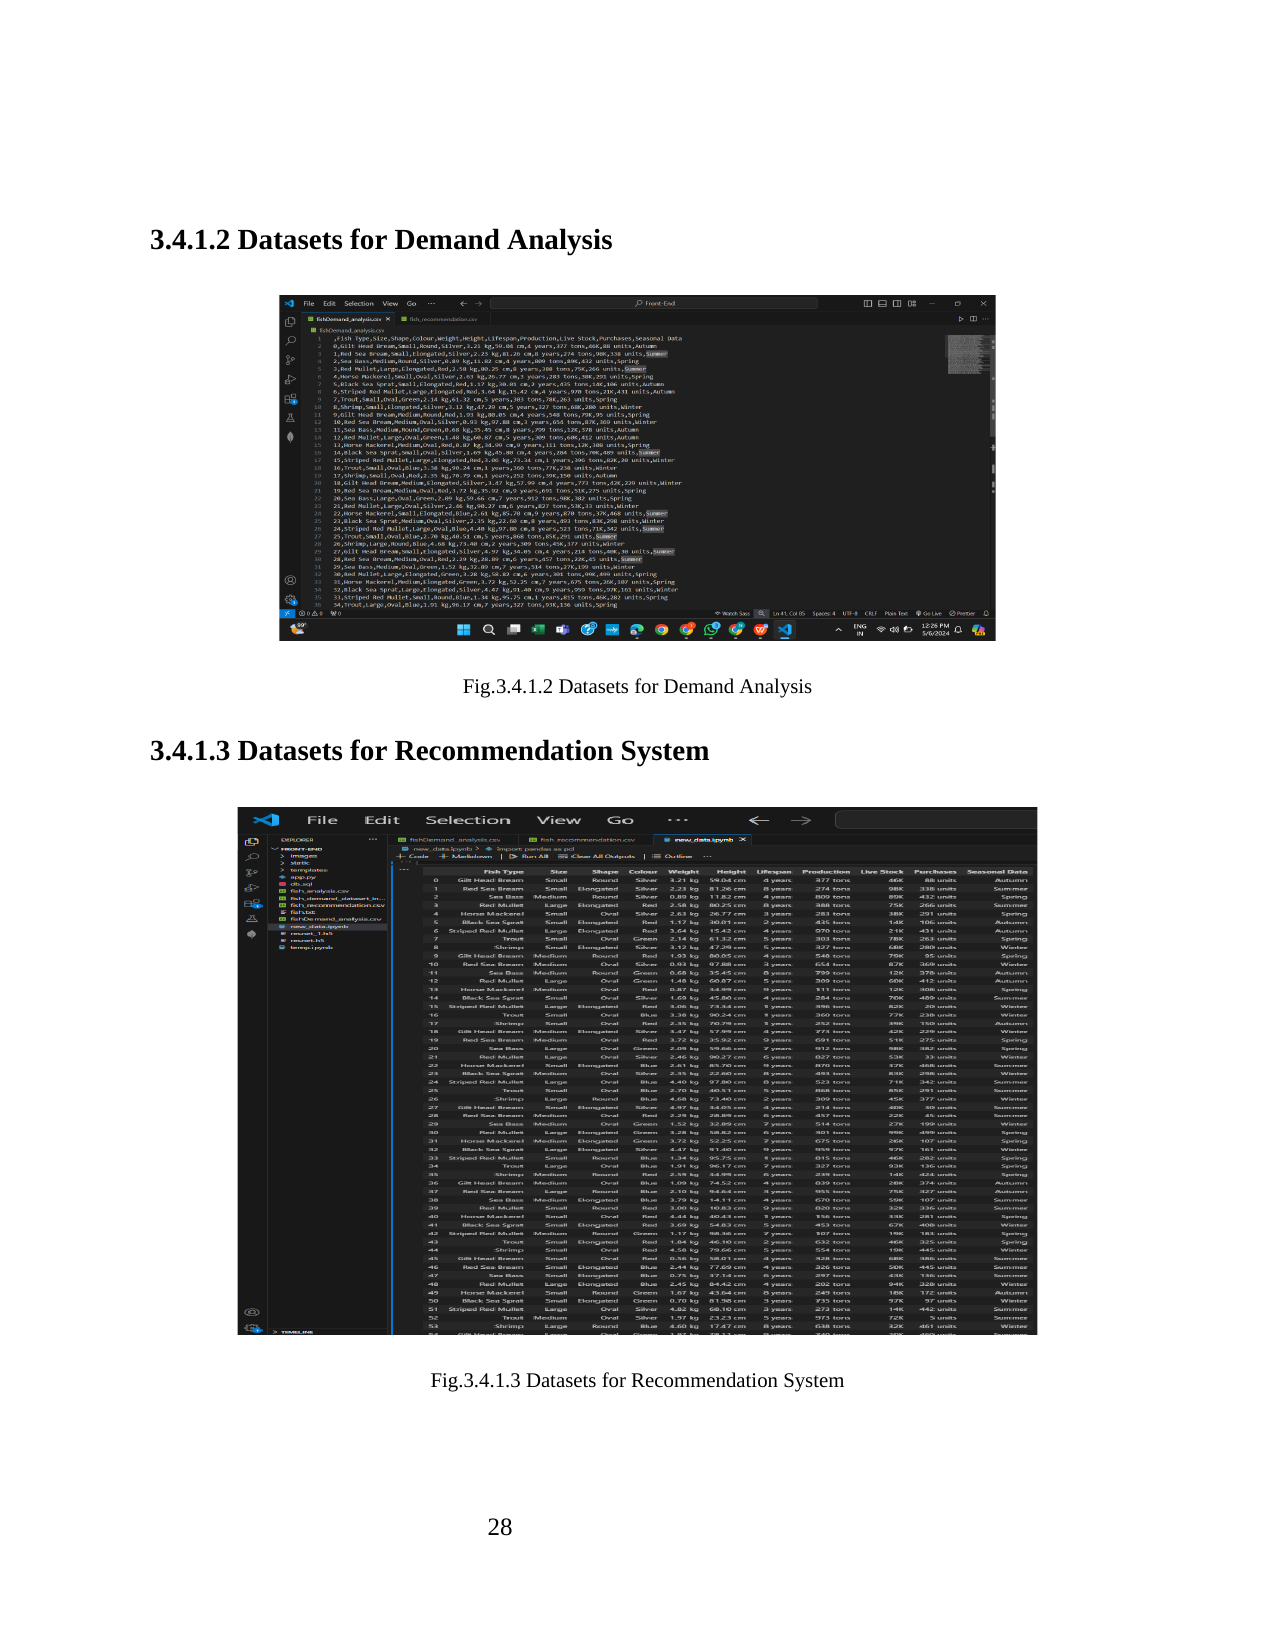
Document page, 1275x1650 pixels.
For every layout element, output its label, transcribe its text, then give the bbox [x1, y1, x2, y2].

text Fig.3.4.1.3 Datasets for Recommendation System [150, 1368, 1125, 1392]
text 3.4.1.2 Datasets for Demand Analysis [150, 222, 1125, 255]
text 3.4.1.3 Datasets for Recommendation System [150, 733, 1125, 767]
text Fig.3.4.1.2 Datasets for Demand Analysis [150, 674, 1125, 698]
picture [237, 807, 1038, 1335]
picture [279, 295, 996, 641]
